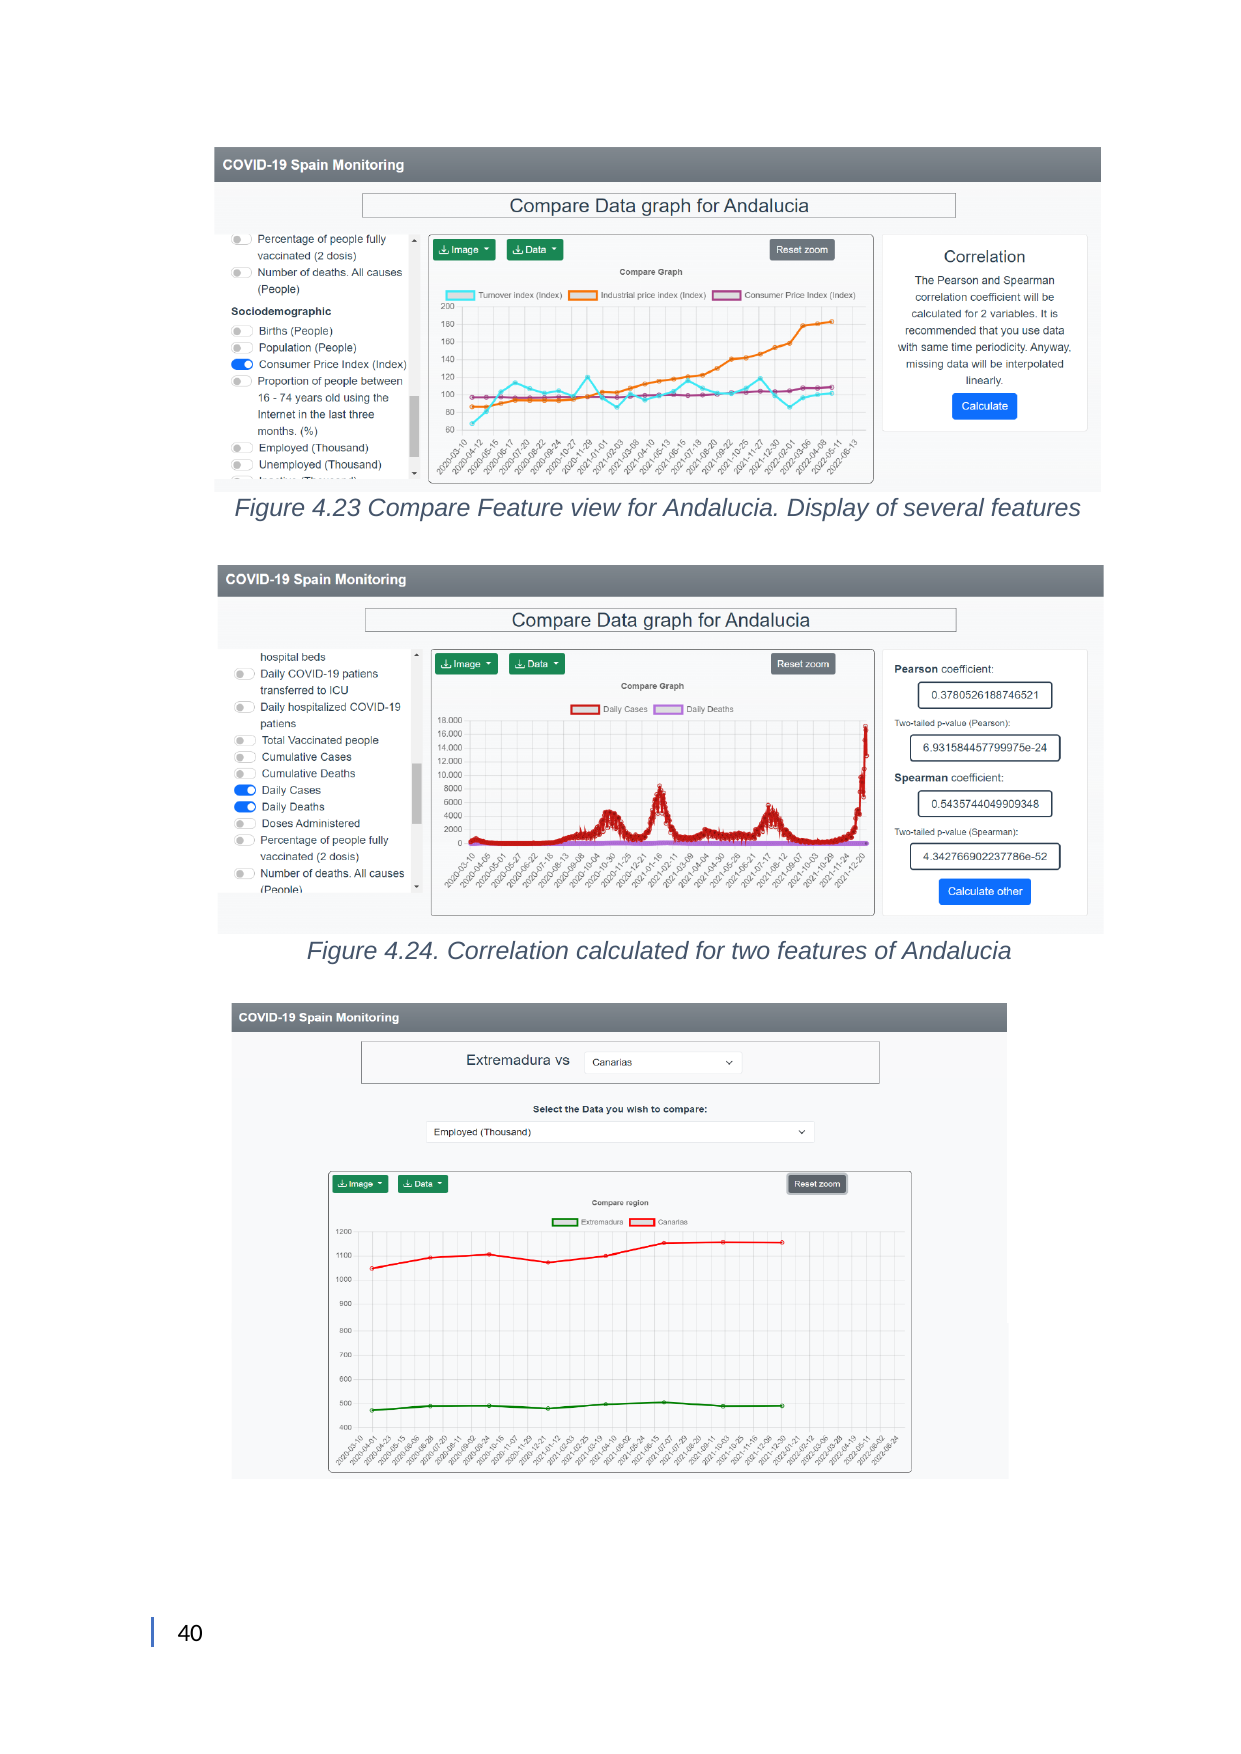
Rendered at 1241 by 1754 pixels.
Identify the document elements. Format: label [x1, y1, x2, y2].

picture [217, 565, 1104, 934]
picture [231, 1003, 1009, 1479]
picture [214, 147, 1101, 492]
